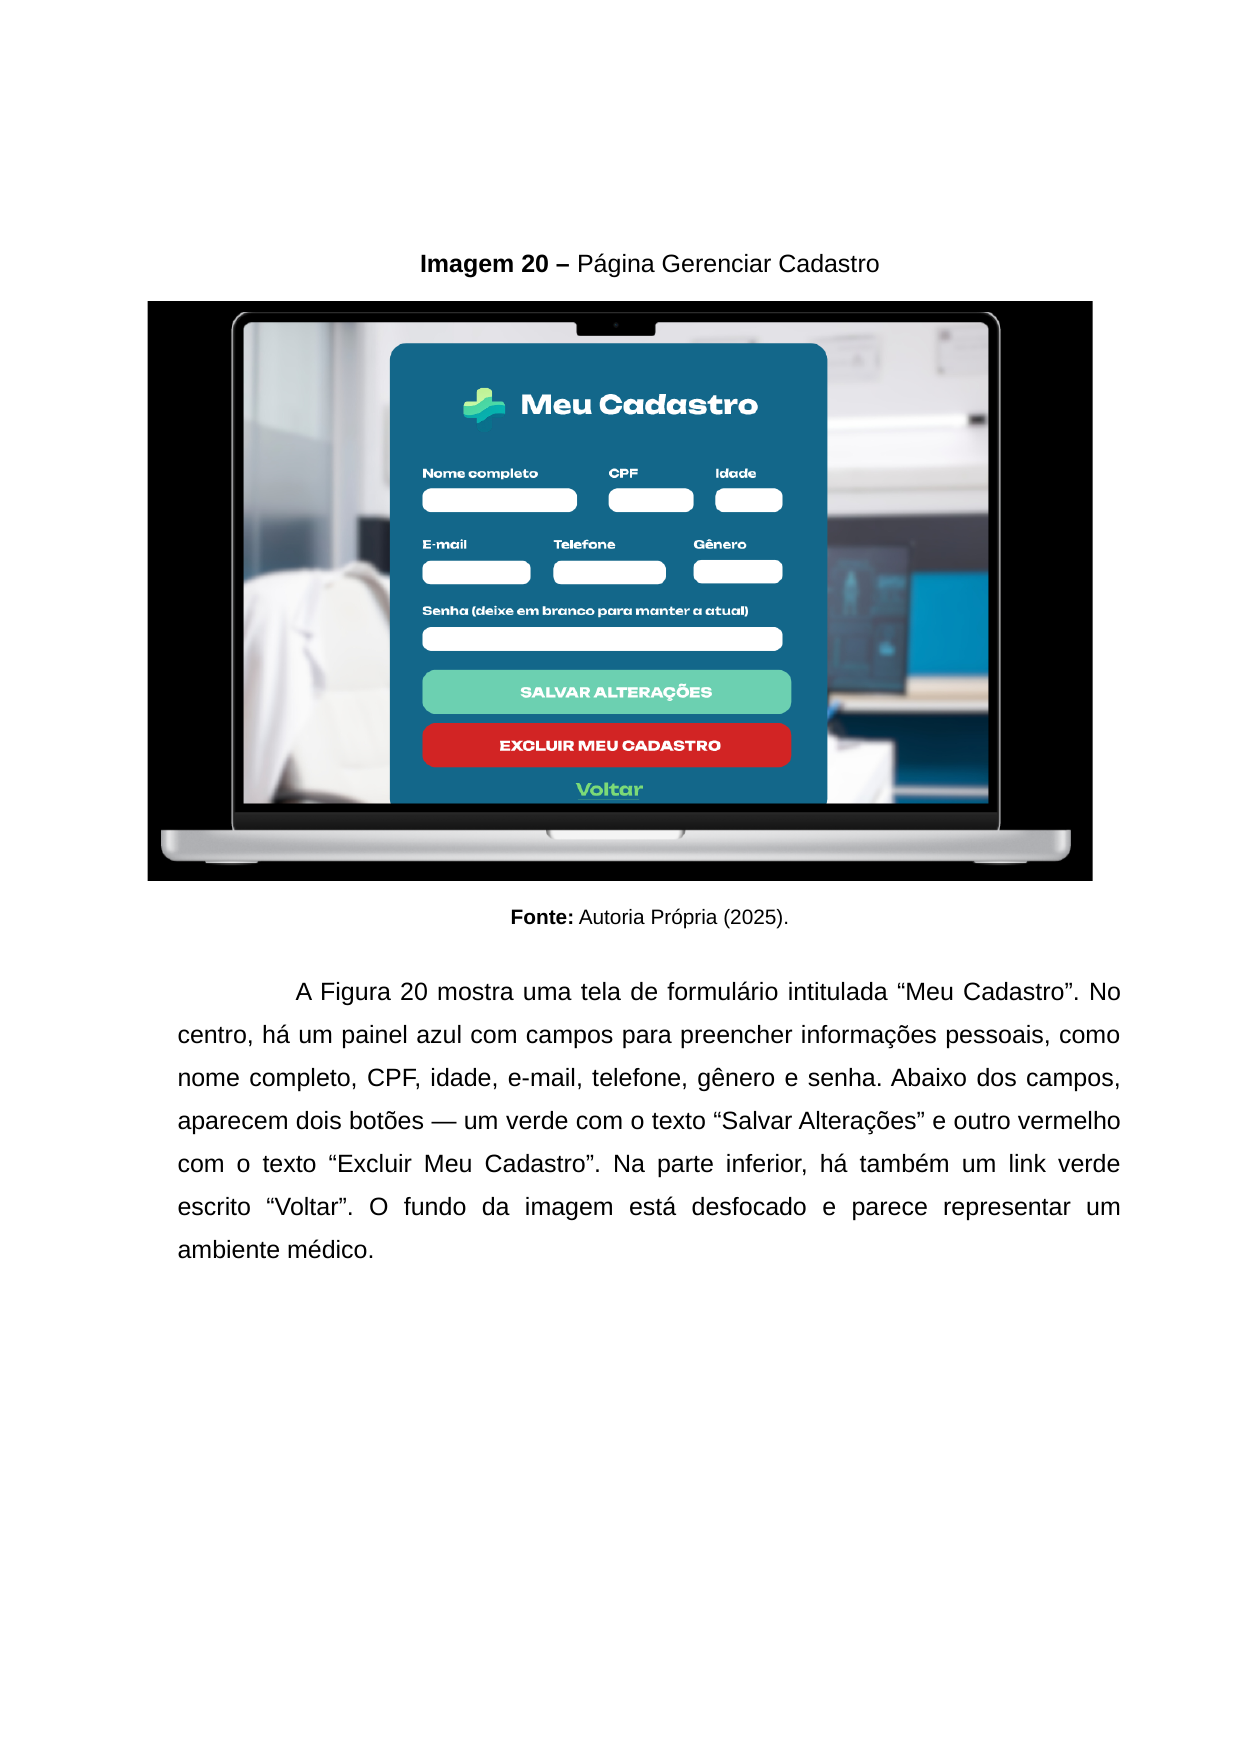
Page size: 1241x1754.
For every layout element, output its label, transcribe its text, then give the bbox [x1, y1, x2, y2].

text Imagem 20 – Página Gerenciar Cadastro [281, 249, 1019, 278]
text A Figura 20 mostra uma tela de formulário intitulada “Meu Cadastro”. No centro, há um painel azul com campos para preencher informações pessoais, como nome completo, CPF, idade, e-mail, telefone, gênero e senha. Abaixo dos campos, aparecem dois botões — um verde com o texto “Salvar Alterações” e outro vermelho com o texto “Excluir Meu Cadastro”. Na parte inferior, há também um link verde escrito “Voltar”. O fundo da imagem está desfocado e parece representar um ambiente médico. [177, 977, 1122, 1264]
picture [147, 301, 1093, 881]
text Fonte: Autoria Própria (2025). [281, 905, 1019, 929]
